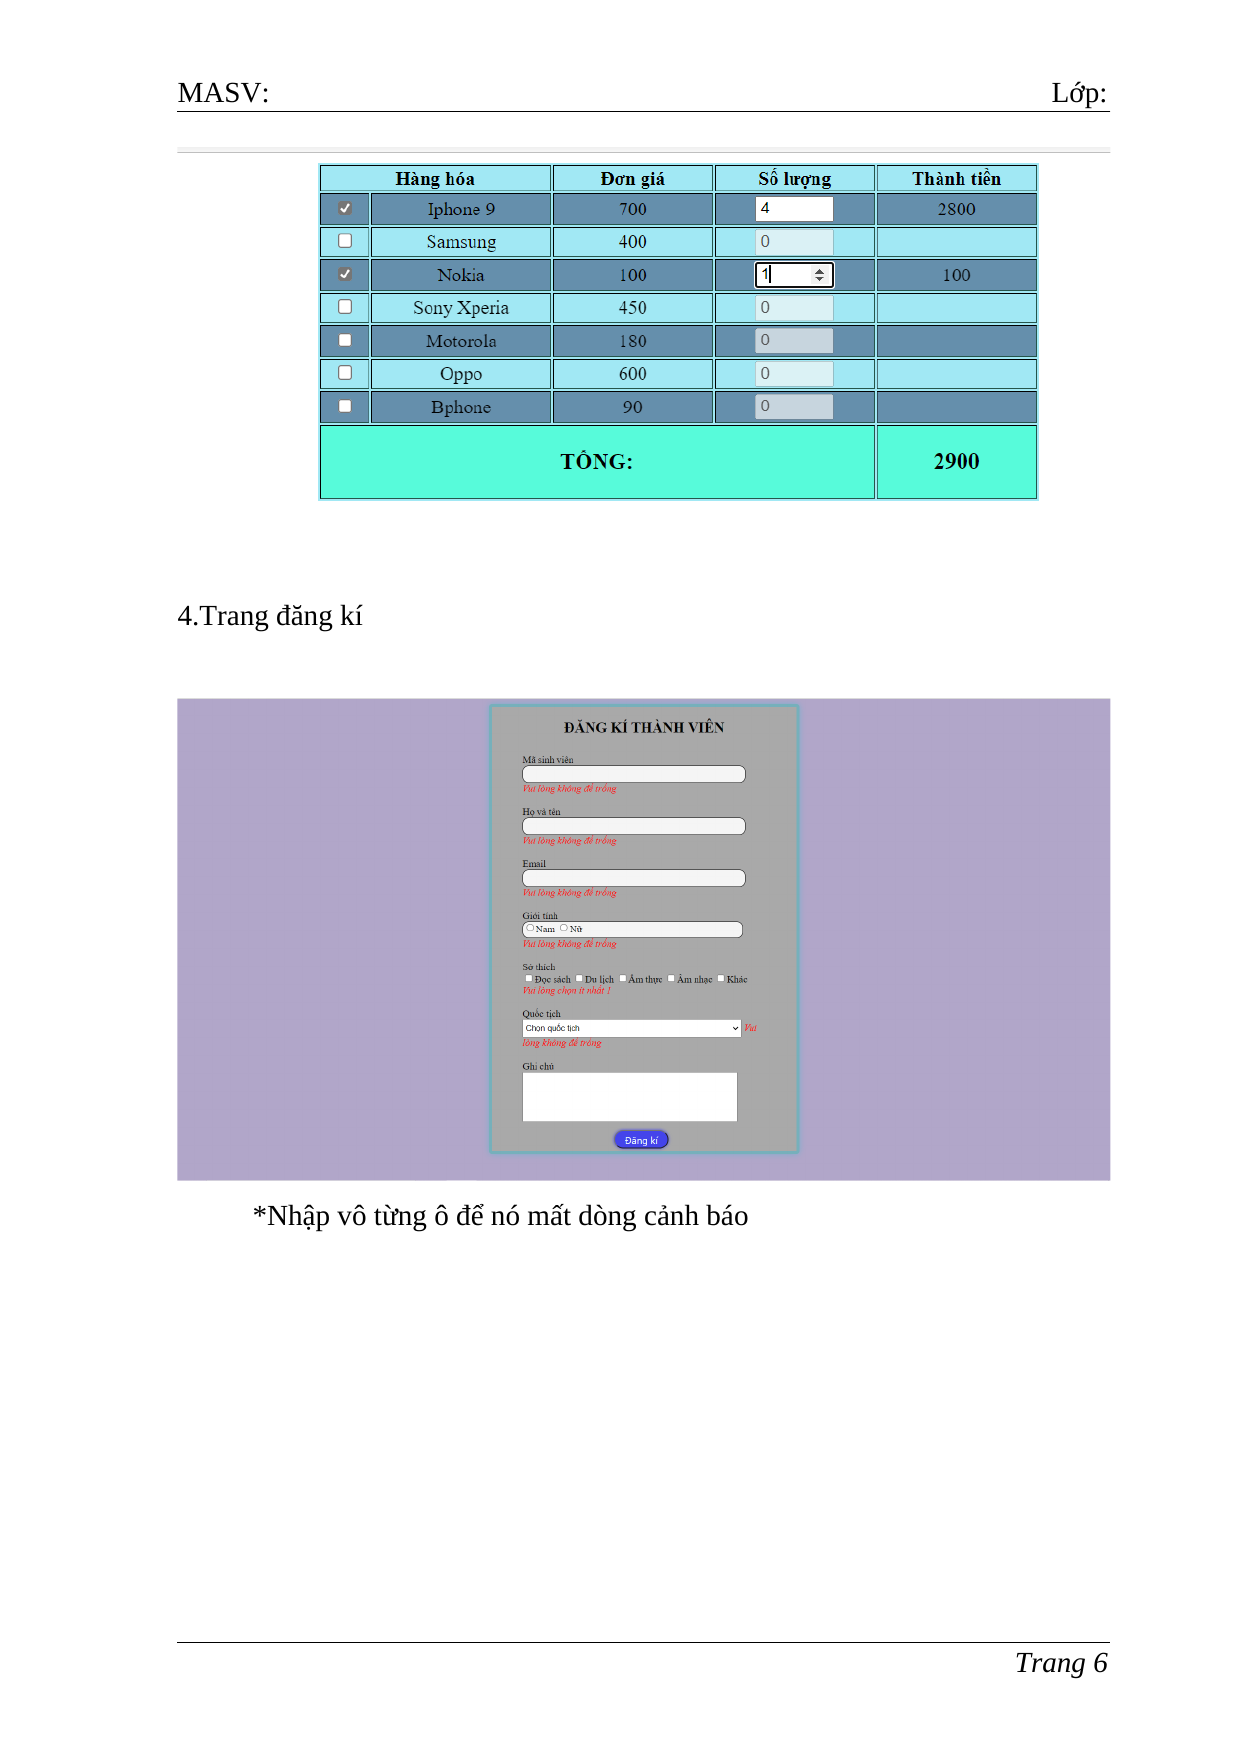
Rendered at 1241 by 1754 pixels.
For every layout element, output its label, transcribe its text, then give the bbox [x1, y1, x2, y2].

picture [177, 147, 1111, 581]
text 4.Trang đăng kí [177, 598, 1110, 631]
text *Nhập vô từng ô để nó mất dòng cảnh báo [177, 1198, 1110, 1231]
picture [177, 698, 1111, 1181]
